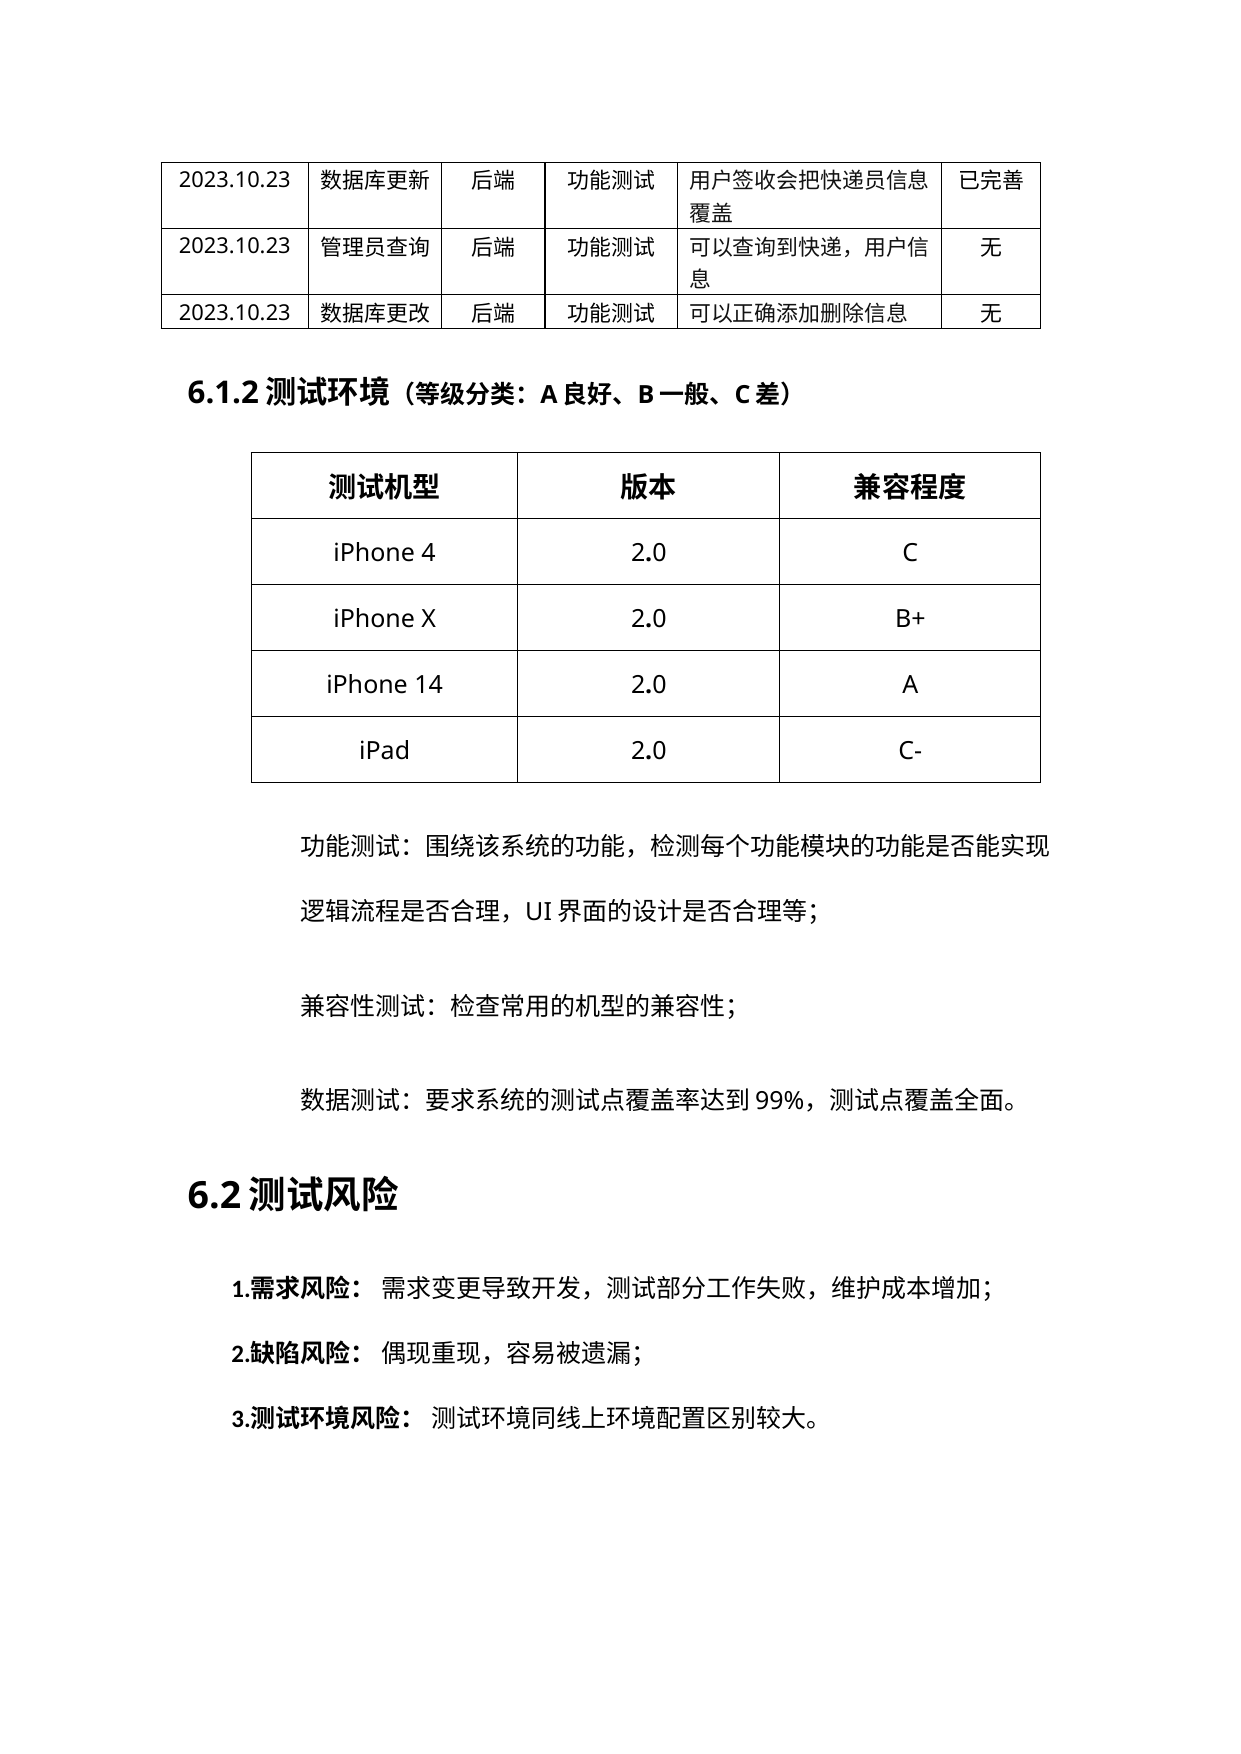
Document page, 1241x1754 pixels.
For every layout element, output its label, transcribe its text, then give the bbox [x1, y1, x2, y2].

subtitle 6.1.2测试环境（等级分类：A良好、B一般、C差） [187, 358, 1053, 423]
table_cell 用户签收会把快递员信息覆盖 [678, 163, 941, 228]
table_cell 已完善 [942, 163, 1040, 228]
table_cell 无 [942, 229, 1040, 294]
table_cell C [780, 519, 1040, 584]
table_cell 2023.10.23 [162, 163, 308, 228]
table_cell B+ [780, 585, 1040, 650]
table_cell iPad [252, 717, 517, 782]
table_cell iPhone 14 [252, 651, 517, 716]
table_cell 可以正确添加删除信息 [678, 295, 941, 328]
table_cell 数据库更新 [309, 163, 441, 228]
text 1.需求风险： 需求变更导致开发，测试部分工作失败，维护成本增加； [231, 1254, 1053, 1319]
table_cell 2023.10.23 [162, 295, 308, 328]
table_cell 后端 [442, 163, 544, 228]
subtitle 6.2测试风险 [187, 1160, 1053, 1225]
table_cell 功能测试 [546, 163, 677, 228]
table_cell 功能测试 [546, 229, 677, 294]
table_header 版本 [518, 453, 779, 518]
table_cell iPhone 4 [252, 519, 517, 584]
text 3.测试环境风险： 测试环境同线上环境配置区别较大。 [231, 1384, 1053, 1449]
table_header 兼容程度 [780, 453, 1040, 518]
table_cell 功能测试 [546, 295, 677, 328]
text 2.缺陷风险： 偶现重现，容易被遗漏； [231, 1319, 1053, 1384]
table_cell iPhone X [252, 585, 517, 650]
table_cell 2.0 [518, 519, 779, 584]
table_cell 管理员查询 [309, 229, 441, 294]
table_cell 后端 [442, 229, 544, 294]
table_cell 2.0 [518, 585, 779, 650]
list 功能测试：围绕该系统的功能，检测每个功能模块的功能是否能实现逻辑流程是否合理，UI界面的设计是否合理等； [300, 812, 1053, 942]
table_cell 2023.10.23 [162, 229, 308, 294]
table_cell 无 [942, 295, 1040, 328]
table_cell 后端 [442, 295, 544, 328]
table_cell A [780, 651, 1040, 716]
table_cell 2.0 [518, 651, 779, 716]
table_cell 数据库更改 [309, 295, 441, 328]
table_cell 2.0 [518, 717, 779, 782]
table_cell C- [780, 717, 1040, 782]
table_header 测试机型 [252, 453, 517, 518]
table_cell 可以查询到快递，用户信息 [678, 229, 941, 294]
list 兼容性测试：检查常用的机型的兼容性； [300, 972, 1053, 1037]
list 数据测试：要求系统的测试点覆盖率达到99%，测试点覆盖全面。 [300, 1066, 1053, 1131]
